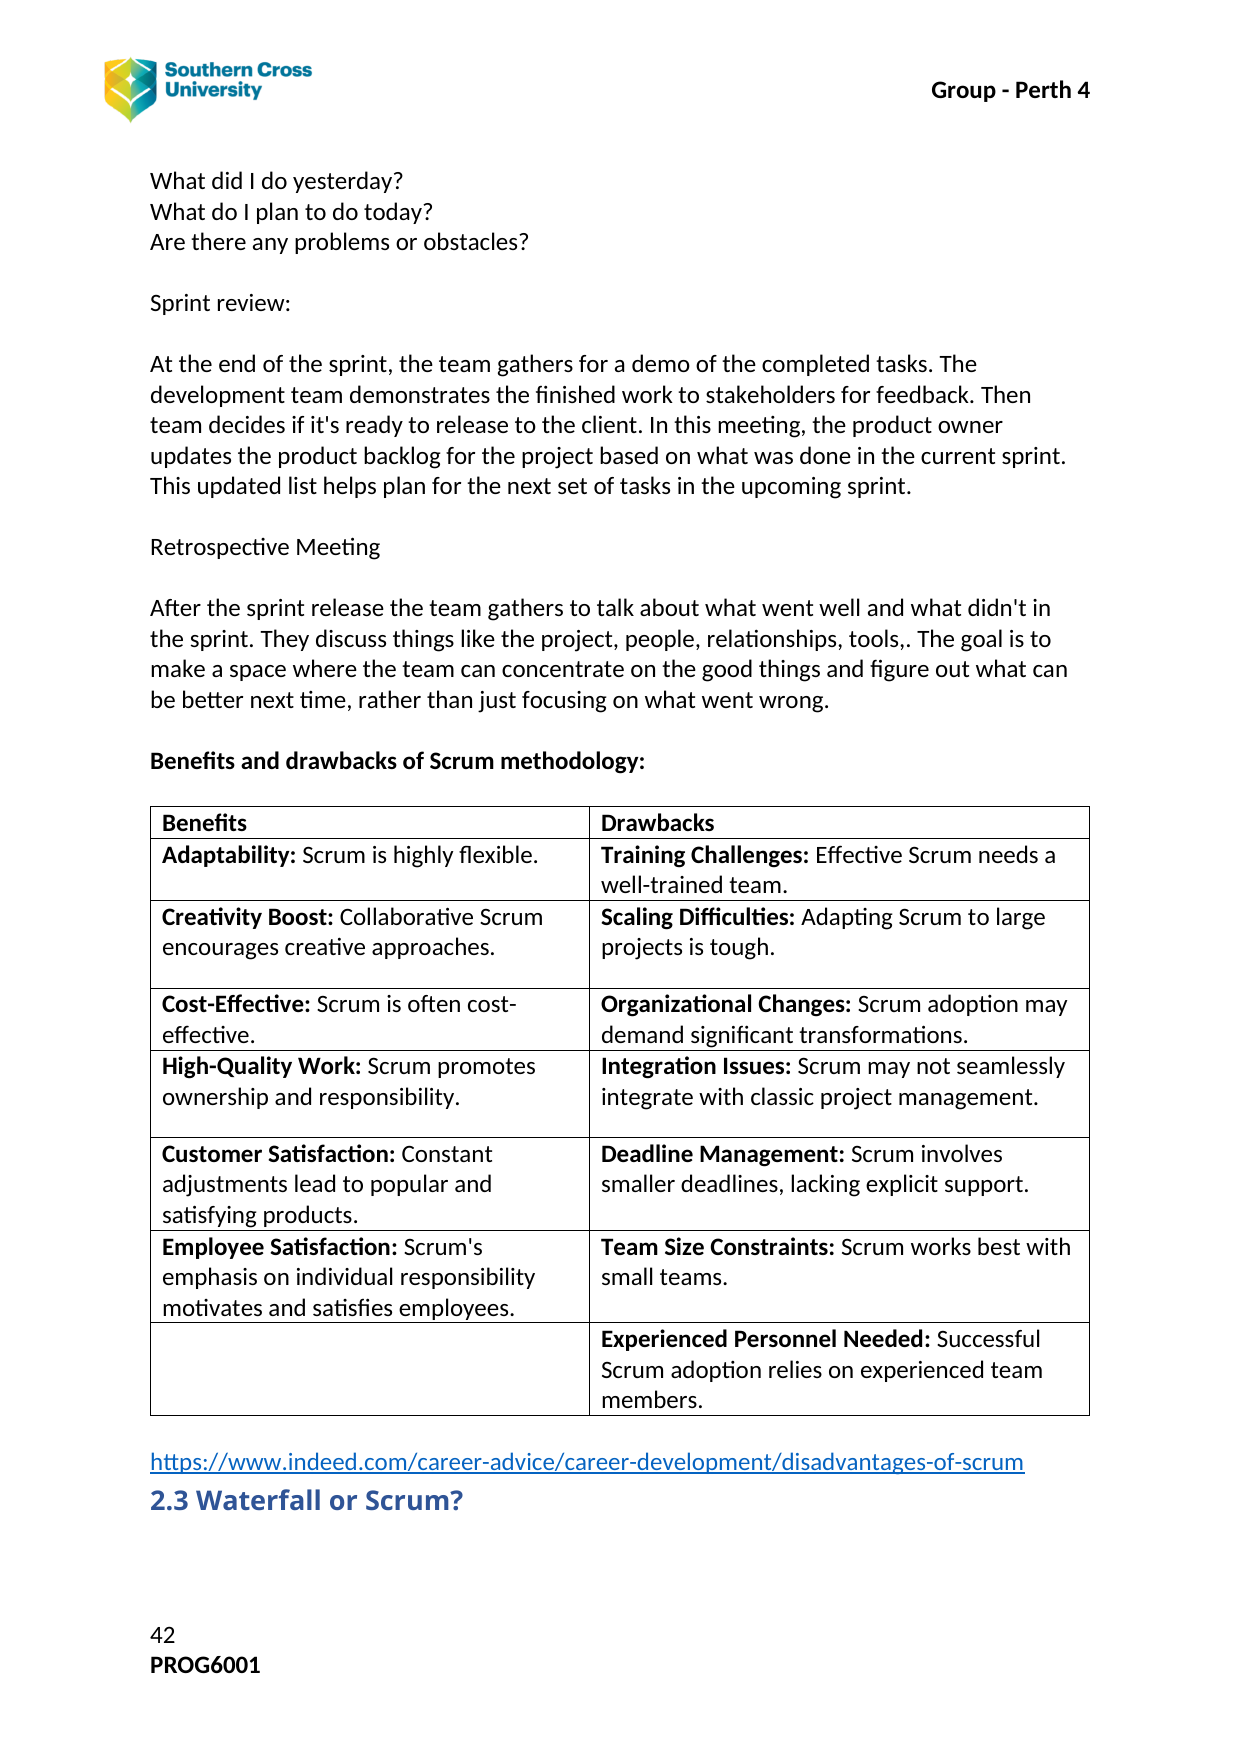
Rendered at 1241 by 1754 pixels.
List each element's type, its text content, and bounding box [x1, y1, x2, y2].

table_header Drawbacks [590, 807, 1089, 838]
table_cell High-Quality Work: Scrum promotes ownership and responsibility. [151, 1051, 589, 1137]
text At the end of the sprint, the team gathers for a demo of the completed tasks. The development team demonstrates the finished work to stakeholders for feedback. Then team decides if it's ready to release to the client. In this meeting, the product owner updates the product backlog for the project based on what was done in the current sprint. This updated list helps plan for the next set of tasks in the upcoming sprint. [150, 348, 1090, 501]
table_cell Cost-Effective: Scrum is often cost-effective. [151, 989, 589, 1049]
table_cell Deadline Management: Scrum involves smaller deadlines, lacking explicit support. [590, 1138, 1089, 1229]
text Retrospective Meeting [150, 532, 1090, 562]
table_cell Adaptability: Scrum is highly flexible. [151, 839, 589, 900]
text https://www.indeed.com/career-advice/career-development/disadvantages-of-scrum [150, 1446, 1090, 1477]
text Sprint review: [150, 287, 1090, 318]
table_cell Organizational Changes: Scrum adoption may demand significant transformations. [590, 989, 1089, 1049]
text Benefits and drawbacks of Scrum methodology: [150, 745, 1090, 776]
table_cell Experienced Personnel Needed: Successful Scrum adoption relies on experienced team members. [590, 1323, 1089, 1415]
picture [98, 54, 326, 129]
table_cell Scaling Difficulties: Adapting Scrum to large projects is tough. [590, 901, 1089, 987]
table_cell Customer Satisfaction: Constant adjustments lead to popular and satisfying products. [151, 1138, 589, 1229]
text Are there any problems or obstacles? [150, 226, 1090, 257]
table_cell Creativity Boost: Collaborative Scrum encourages creative approaches. [151, 901, 589, 987]
subtitle 2.3 Waterfall or Scrum? [150, 1481, 1090, 1518]
table_cell Integration Issues: Scrum may not seamlessly integrate with classic project management. [590, 1051, 1089, 1137]
table_cell Employee Satisfaction: Scrum's emphasis on individual responsibility motivates and satisfies employees. [151, 1231, 589, 1322]
table_cell Team Size Constraints: Scrum works best with small teams. [590, 1231, 1089, 1322]
text After the sprint release the team gathers to talk about what went well and what didn't in the sprint. They discuss things like the project, people, relationships, tools,. The goal is to make a space where the team can concentrate on the good things and figure out what can be better next time, rather than just focusing on what went wrong. [150, 593, 1090, 715]
table_cell [151, 1323, 589, 1415]
text What did I do yesterday? [150, 165, 1090, 196]
text What do I plan to do today? [150, 196, 1090, 226]
table_cell Training Challenges: Effective Scrum needs a well-trained team. [590, 839, 1089, 900]
table_header Benefits [151, 807, 589, 838]
